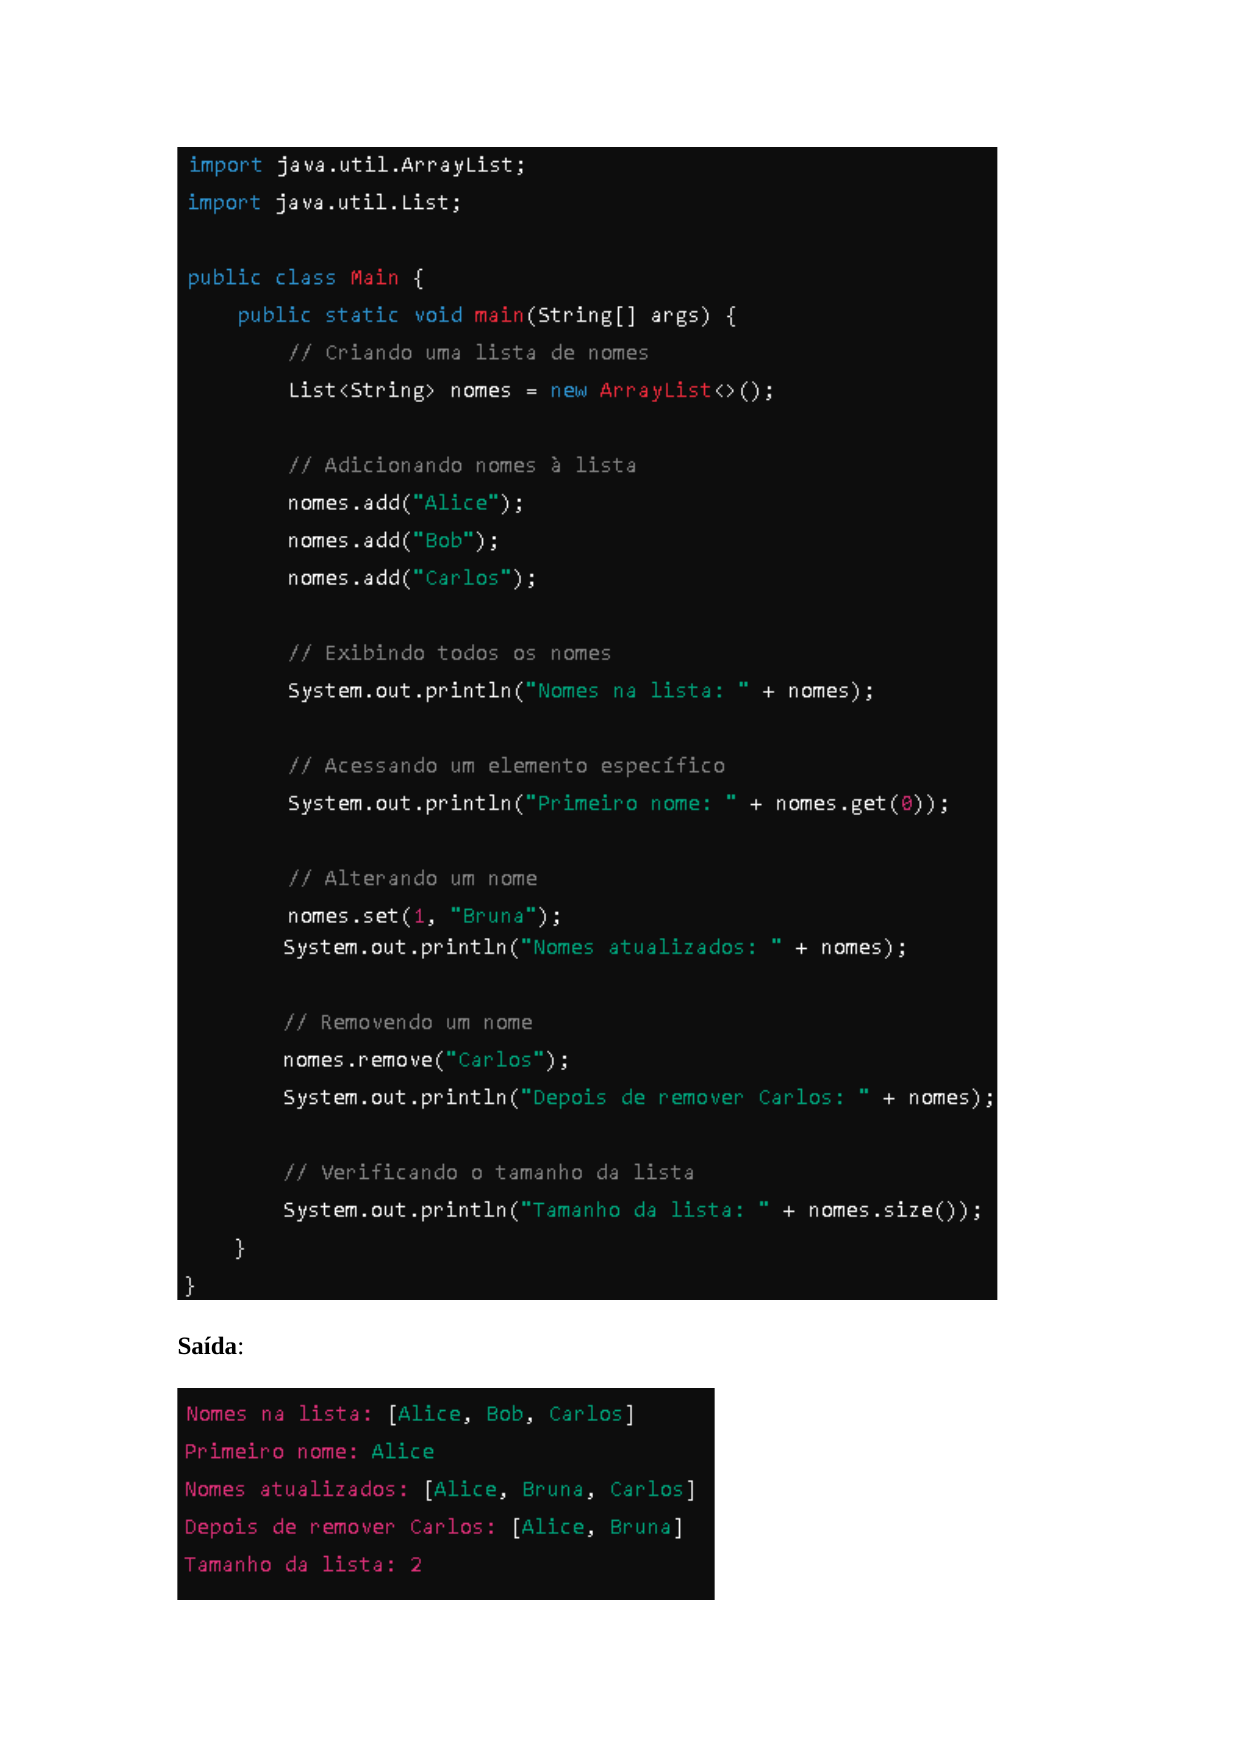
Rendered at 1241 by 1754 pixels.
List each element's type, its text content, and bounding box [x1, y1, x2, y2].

picture [177, 147, 998, 1300]
picture [177, 1388, 715, 1600]
text Saída: [177, 1331, 1063, 1359]
